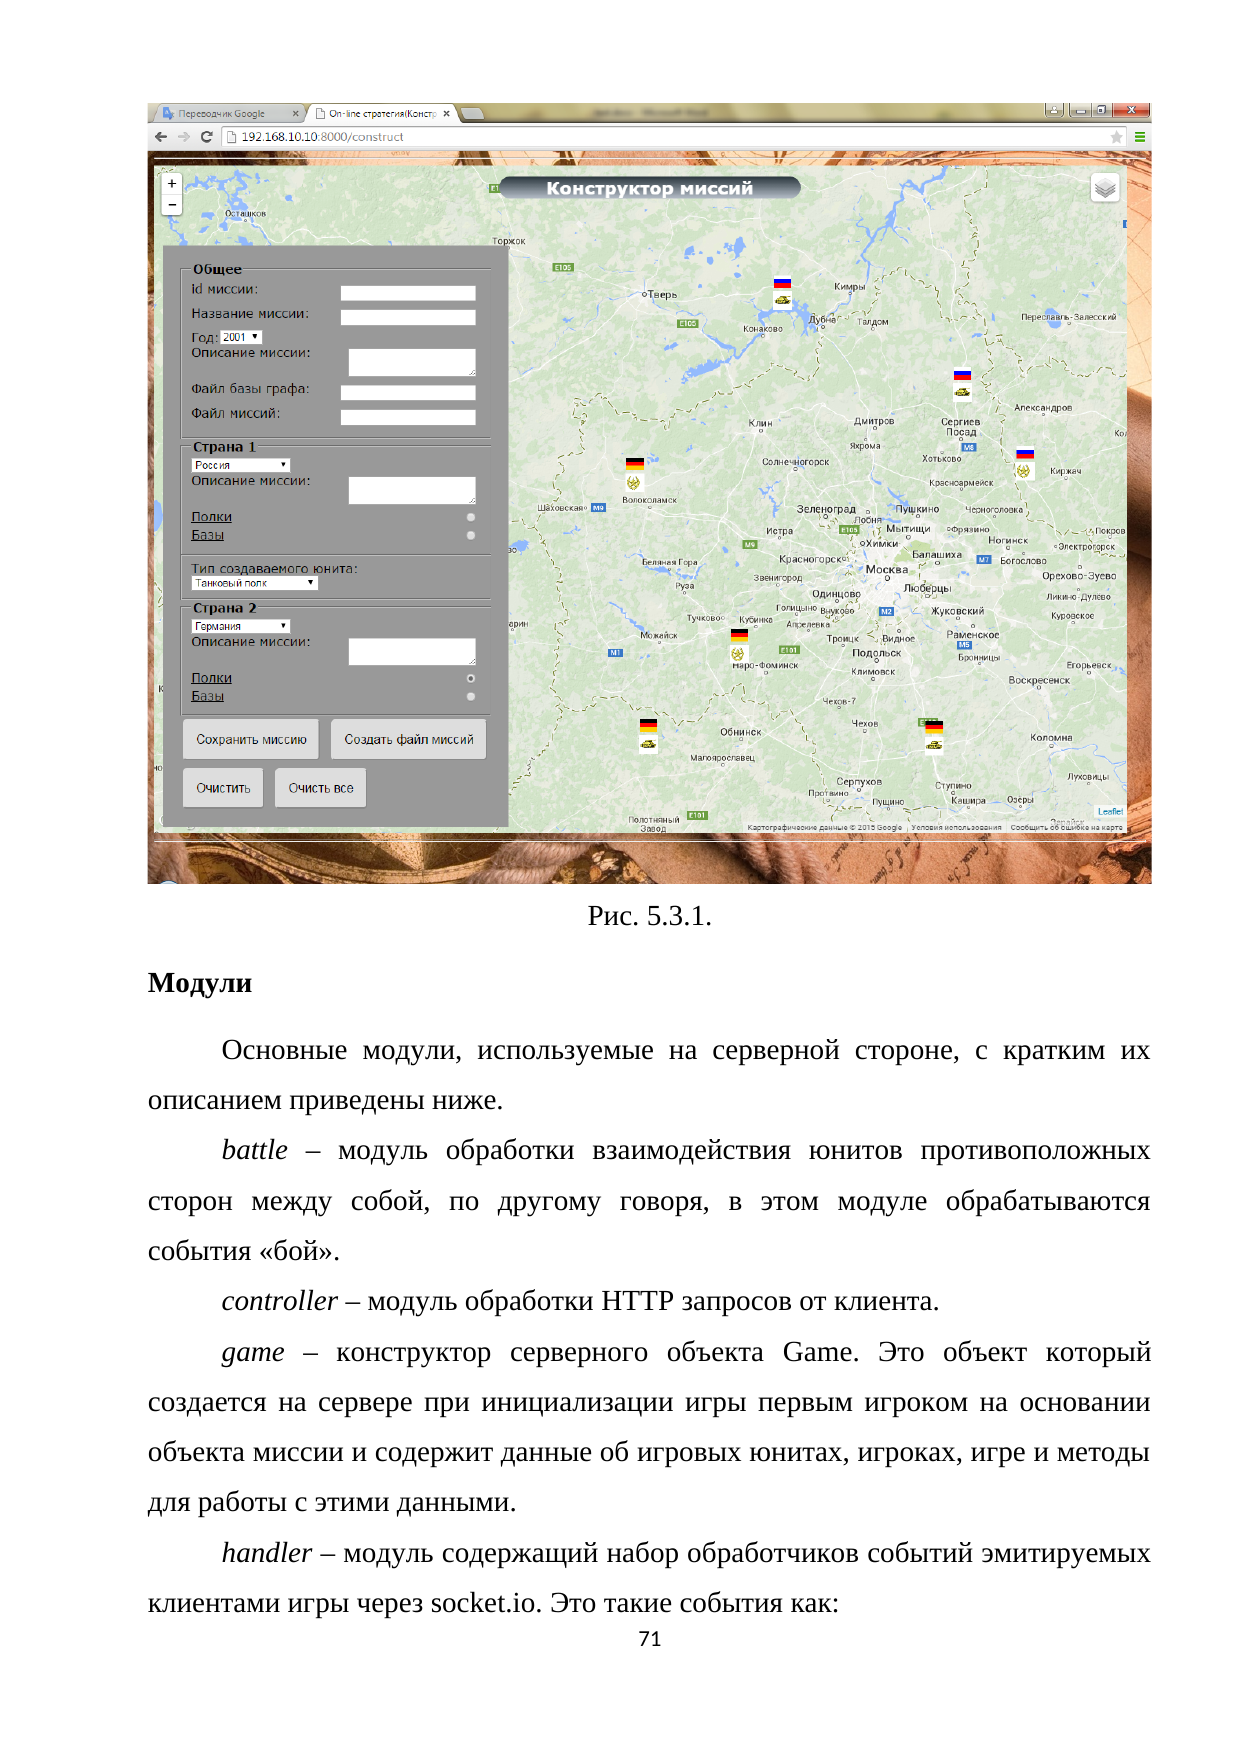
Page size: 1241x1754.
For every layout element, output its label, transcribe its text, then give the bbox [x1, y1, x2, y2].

text battle – модуль обработки взаимодействия юнитов противоположных сторон между собой, по другому говоря, в этом модуле обрабатываются события «бой». [148, 1132, 1152, 1267]
text game – конструктор серверного объекта Game. Это объект который создается на сервере при инициализации игры первым игроком на основании объекта миссии и содержит данные об игровых юнитах, игроках, игре и методы для работы с этими данными. [148, 1334, 1152, 1518]
text controller – модуль обработки HTTP запросов от клиента. [148, 1283, 1152, 1317]
text Модули [148, 965, 1152, 998]
picture [147, 103, 1152, 884]
text handler – модуль содержащий набор обработчиков событий эмитируемых клиентами игры через socket.io. Это такие события как: [148, 1535, 1152, 1619]
text Основные модули, используемые на серверной стороне, с кратким их описанием приведены ниже. [148, 1032, 1152, 1116]
text Рис. 5.3.1. [148, 898, 1152, 931]
